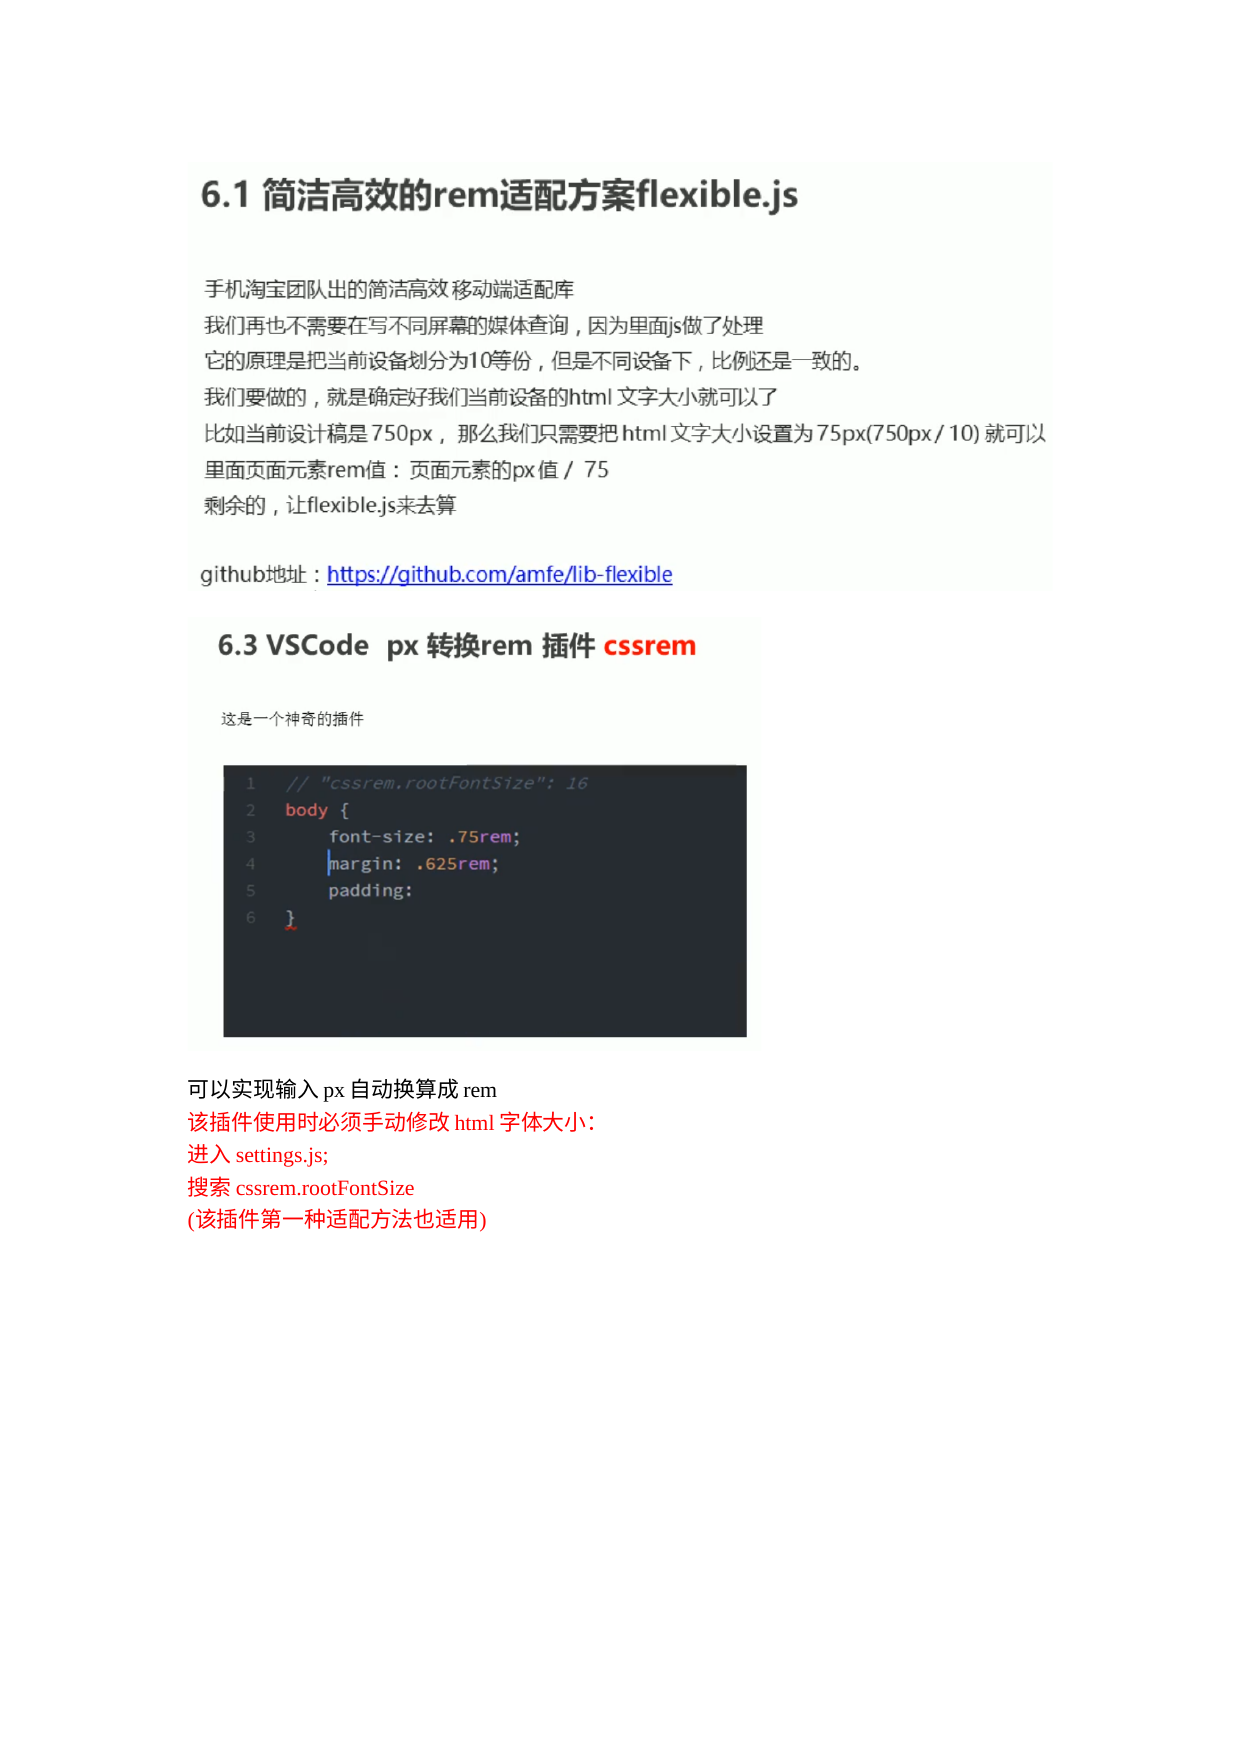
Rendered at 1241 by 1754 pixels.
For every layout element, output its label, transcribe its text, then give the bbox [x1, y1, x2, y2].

picture [187, 617, 762, 1051]
text 该插件使用时必须手动修改html字体大小： [187, 1104, 1053, 1137]
text (该插件第一种适配方法也适用) [187, 1202, 1053, 1234]
text 搜索cssrem.rootFontSize [187, 1169, 1053, 1202]
text 可以实现输入px自动换算成rem [187, 1072, 1053, 1104]
text 进入settings.js; [187, 1137, 1053, 1169]
picture [187, 162, 1053, 591]
